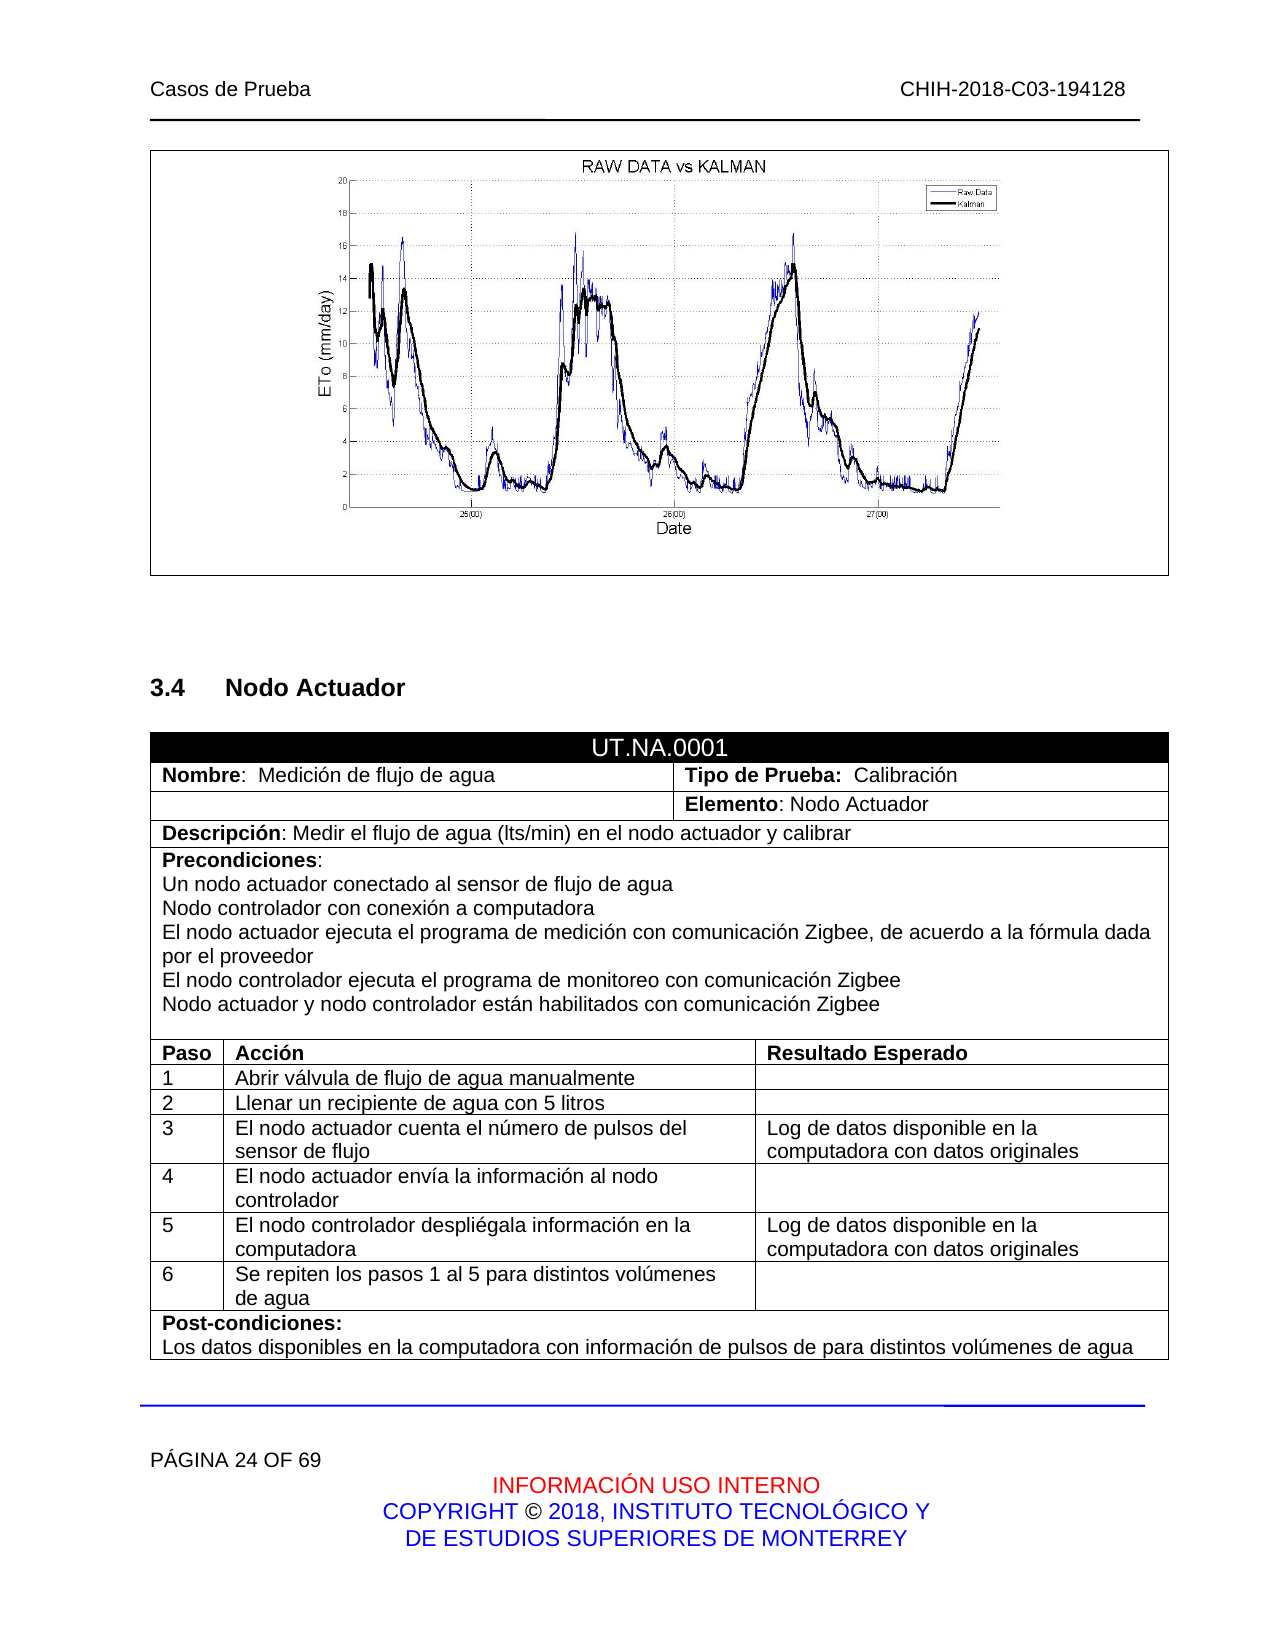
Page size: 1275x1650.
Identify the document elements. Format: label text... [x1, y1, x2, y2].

table_cell Acción [224, 1040, 755, 1064]
table_cell 2 [151, 1090, 223, 1114]
table_cell [756, 1164, 1168, 1212]
table_cell 5 [151, 1213, 223, 1261]
table_cell Log de datos disponible en la computadora con datos originales [756, 1115, 1168, 1163]
table_cell El nodo actuador envía la información al nodo controlador [224, 1164, 755, 1212]
table_cell 3 [151, 1115, 223, 1163]
table_cell 6 [151, 1262, 223, 1310]
table_cell Tipo de Prueba: Calibración [674, 763, 1168, 791]
table_cell 4 [151, 1164, 223, 1212]
table_cell El nodo actuador cuenta el número de pulsos del sensor de flujo [224, 1115, 755, 1163]
table_cell El nodo controlador despliégala información en la computadora [224, 1213, 755, 1261]
table_cell 1 [151, 1065, 223, 1089]
table_cell Descripción: Medir el flujo de agua (lts/min) en el nodo actuador y calibrar [151, 821, 1168, 847]
table_header UT.NA.0001 [151, 733, 1168, 762]
table_cell Se repiten los pasos 1 al 5 para distintos volúmenes de agua [224, 1262, 755, 1310]
picture [240, 151, 1079, 551]
table_cell Paso [151, 1040, 223, 1064]
table_cell Precondiciones: Un nodo actuador conectado al sensor de flujo de agua Nodo controlador con conexión a computadora El nodo actuador ejecuta el programa de medición con comunicación Zigbee, de acuerdo a la fórmula dada por el proveedor El nodo controlador ejecuta el programa de monitoreo con comunicación Zigbee Nodo actuador y nodo controlador están habilitados con comunicación Zigbee [151, 848, 1168, 1039]
table_cell [756, 1090, 1168, 1114]
subtitle Nodo Actuador [150, 673, 1162, 702]
table_cell Elemento: Nodo Actuador [674, 792, 1168, 820]
table_cell Log de datos disponible en la computadora con datos originales [756, 1213, 1168, 1261]
table_cell Llenar un recipiente de agua con 5 litros [224, 1090, 755, 1114]
table_cell [151, 151, 1168, 575]
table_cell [151, 1311, 1168, 1359]
table_cell Nombre: Medición de flujo de agua [151, 763, 673, 791]
table_cell Resultado Esperado [756, 1040, 1168, 1064]
table_cell [756, 1065, 1168, 1089]
table_cell [756, 1262, 1168, 1310]
table_cell [151, 792, 673, 820]
table_cell Abrir válvula de flujo de agua manualmente [224, 1065, 755, 1089]
